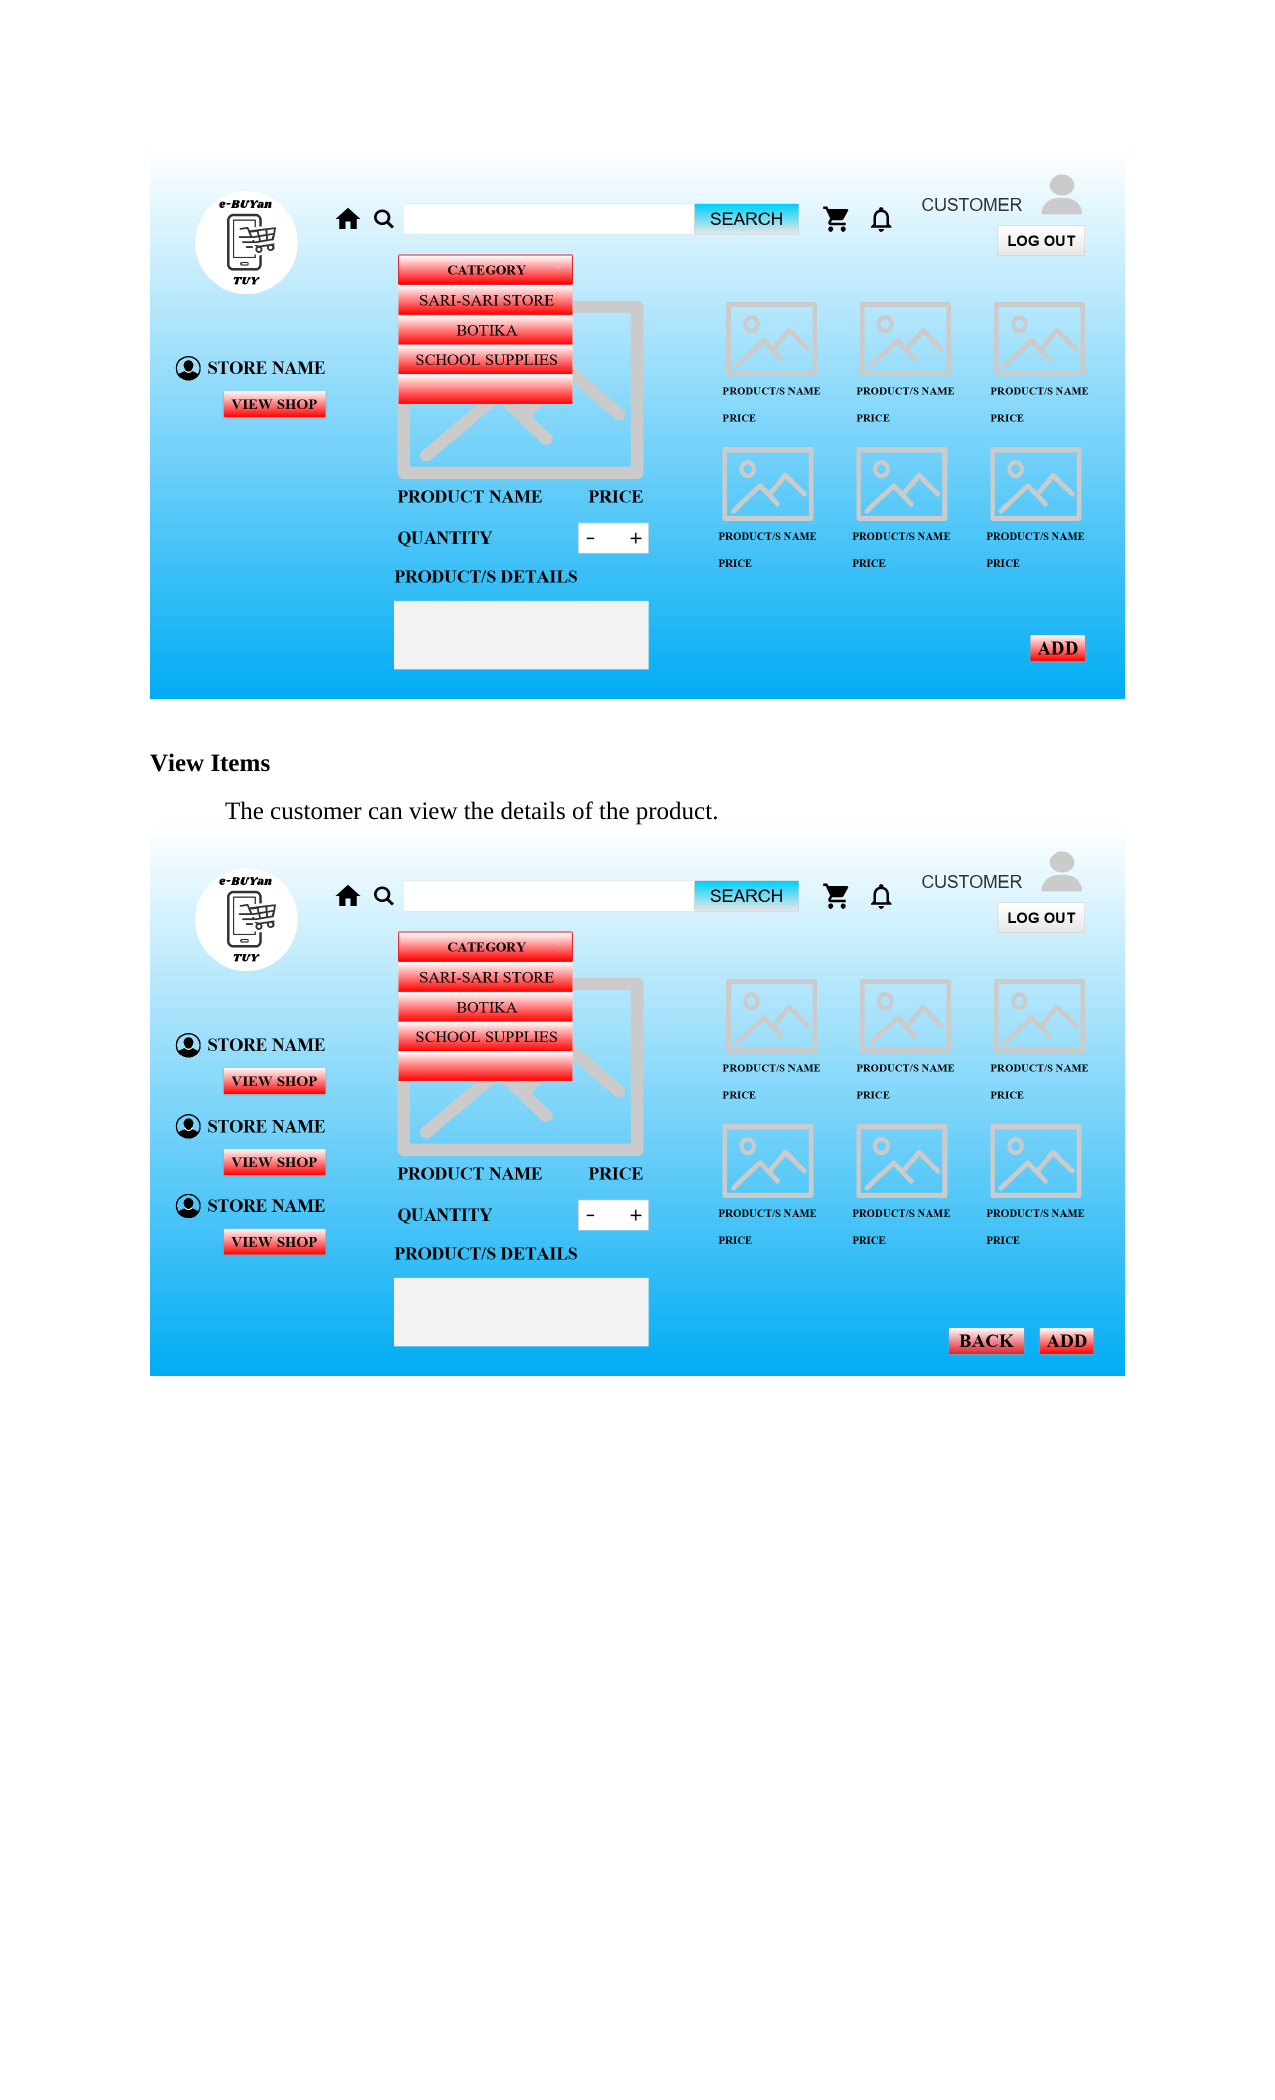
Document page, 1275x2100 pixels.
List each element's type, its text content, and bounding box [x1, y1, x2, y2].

picture [150, 150, 1125, 669]
text View Items [150, 748, 1125, 777]
picture [150, 826, 1125, 1356]
text The customer can view the details of the product. [150, 796, 1125, 826]
